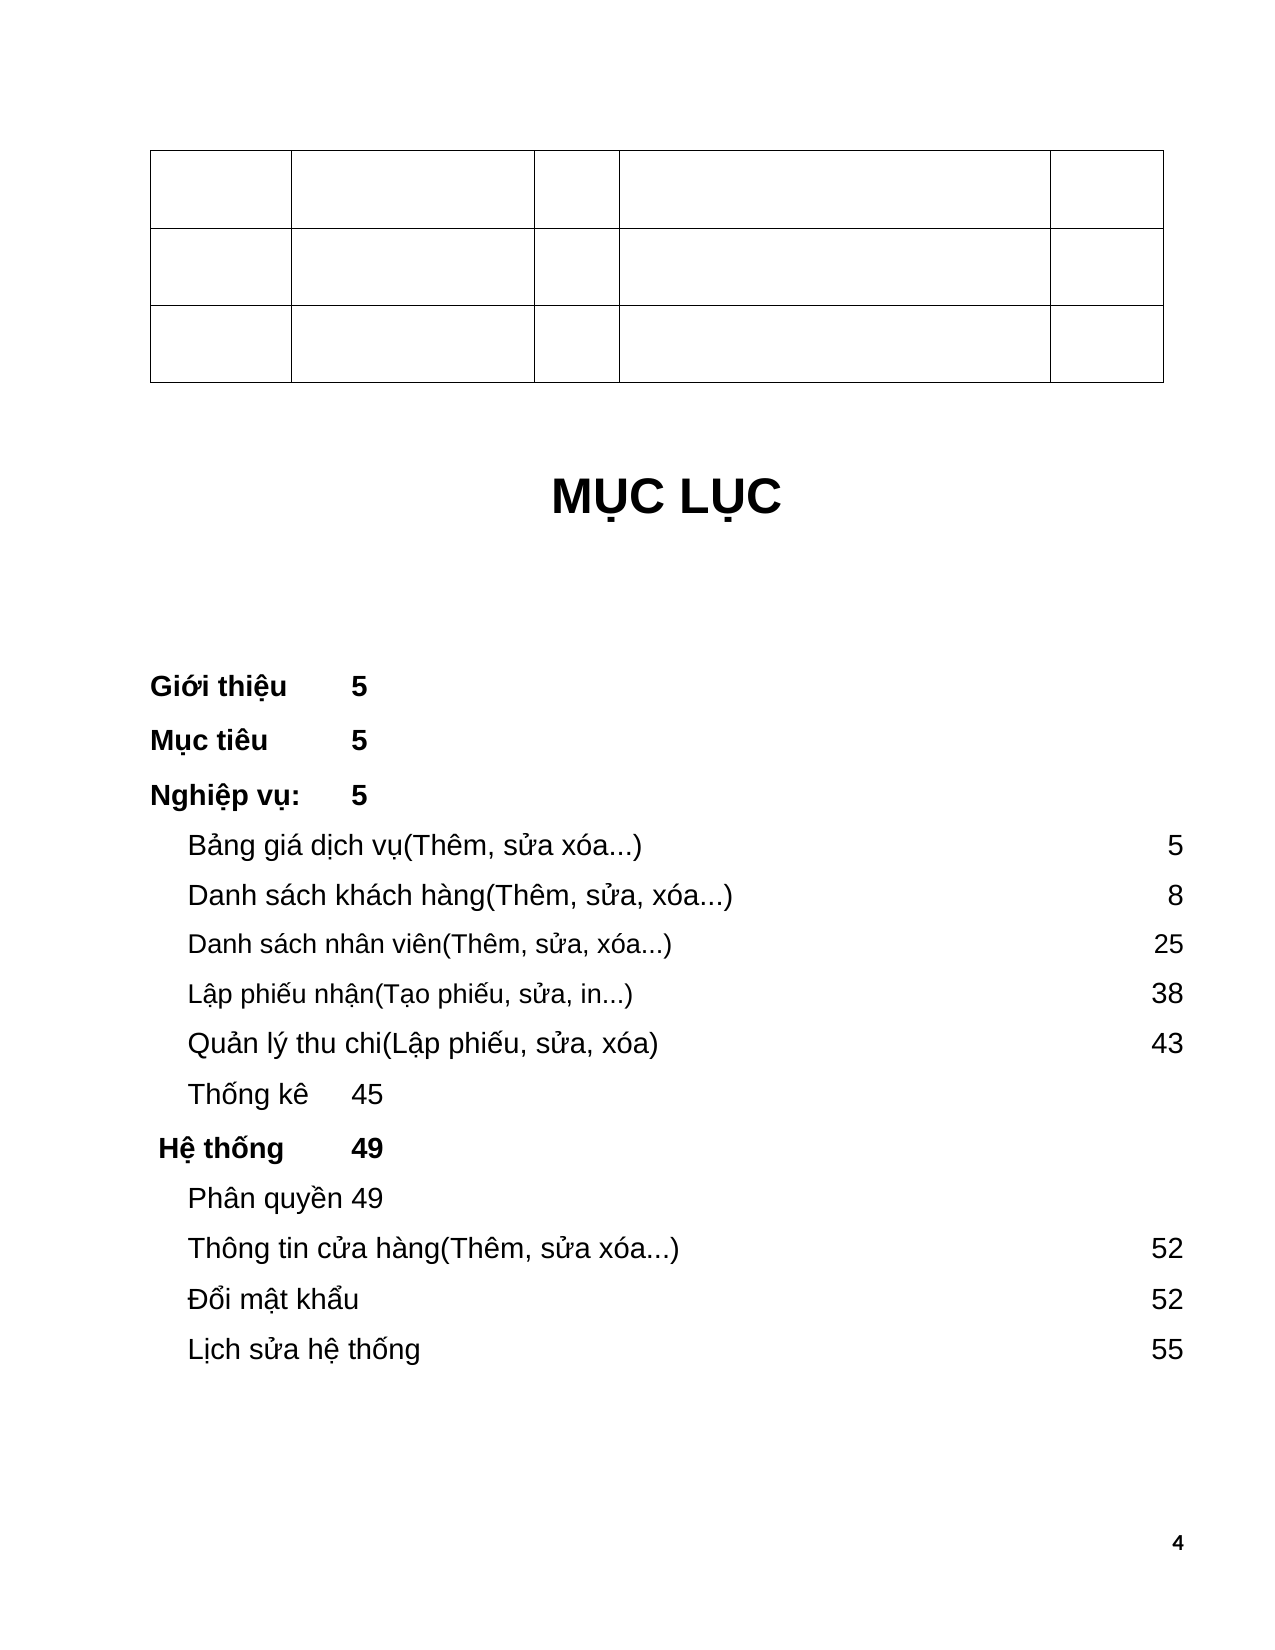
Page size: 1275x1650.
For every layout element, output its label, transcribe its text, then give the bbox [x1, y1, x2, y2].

table_cell [151, 151, 291, 227]
table_cell [620, 151, 1050, 227]
table_cell [292, 306, 534, 382]
subtitle MỤC LỤC [150, 466, 1183, 524]
table_cell [292, 229, 534, 305]
table_cell [1051, 306, 1163, 382]
table_cell [535, 229, 619, 305]
table_cell [292, 151, 534, 227]
table_cell [1051, 151, 1163, 227]
table_cell [151, 306, 291, 382]
table_cell [535, 151, 619, 227]
table_cell [620, 306, 1050, 382]
table_cell [535, 306, 619, 382]
table_cell [620, 229, 1050, 305]
table_cell [151, 229, 291, 305]
table_cell [1051, 229, 1163, 305]
